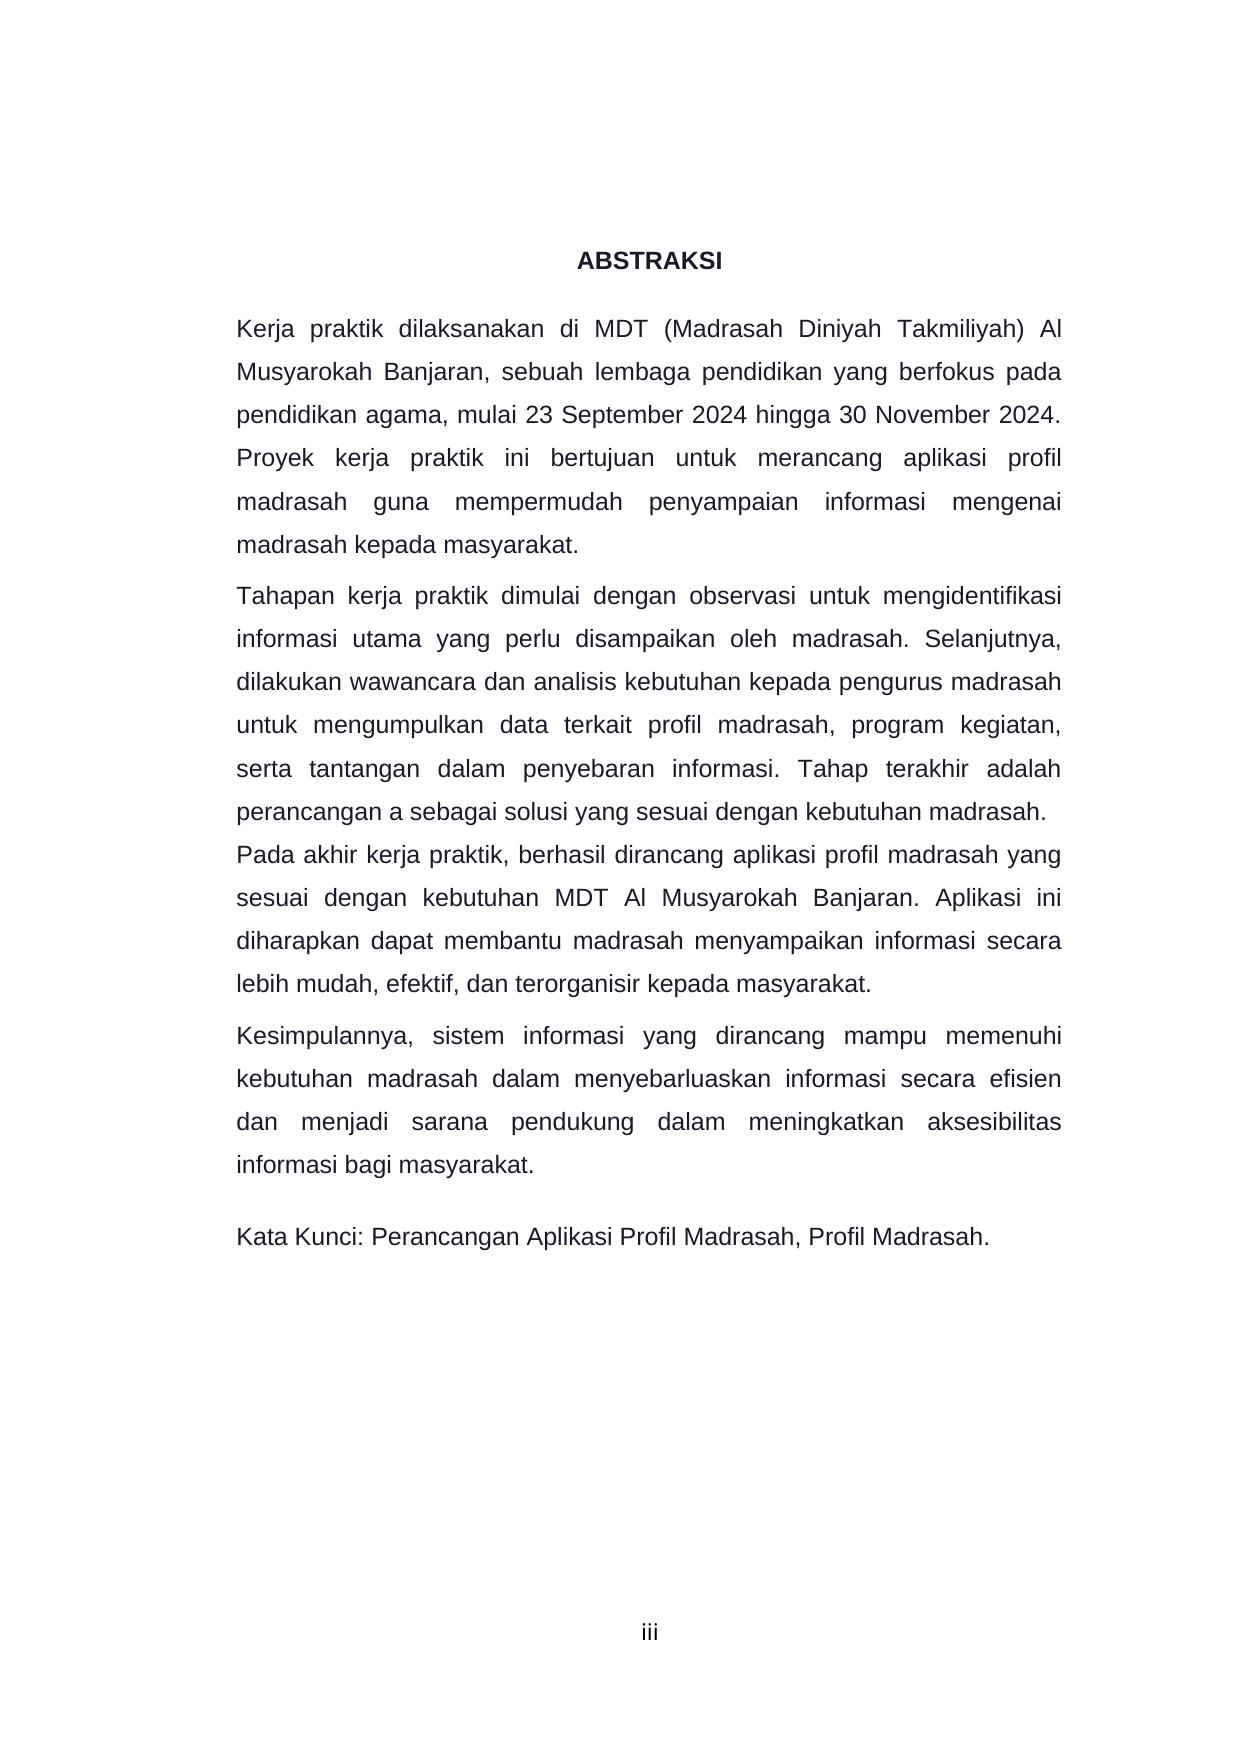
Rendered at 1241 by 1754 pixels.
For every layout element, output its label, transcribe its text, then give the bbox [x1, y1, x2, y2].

text Pada akhir kerja praktik, berhasil dirancang aplikasi profil madrasah yang sesuai dengan kebutuhan MDT Al Musyarokah Banjaran. Aplikasi ini diharapkan dapat membantu madrasah menyampaikan informasi secara lebih mudah, efektif, dan terorganisir kepada masyarakat. [236, 840, 1063, 998]
text Tahapan kerja praktik dimulai dengan observasi untuk mengidentifikasi informasi utama yang perlu disampaikan oleh madrasah. Selanjutnya, dilakukan wawancara dan analisis kebutuhan kepada pengurus madrasah untuk mengumpulkan data terkait profil madrasah, program kegiatan, serta tantangan dalam penyebaran informasi. Tahap terakhir adalah perancangan a sebagai solusi yang sesuai dengan kebutuhan madrasah. [236, 581, 1063, 826]
subtitle ABSTRAKSI [236, 246, 1063, 275]
text Kesimpulannya, sistem informasi yang dirancang mampu memenuhi kebutuhan madrasah dalam menyebarluaskan informasi secara efisien dan menjadi sarana pendukung dalam meningkatkan aksesibilitas informasi bagi masyarakat. [236, 1021, 1063, 1179]
text Kata Kunci: Perancangan Aplikasi Profil Madrasah, Profil Madrasah. [236, 1222, 1063, 1251]
text Kerja praktik dilaksanakan di MDT (Madrasah Diniyah Takmiliyah) Al Musyarokah Banjaran, sebuah lembaga pendidikan yang berfokus pada pendidikan agama, mulai 23 September 2024 hingga 30 November 2024. Proyek kerja praktik ini bertujuan untuk merancang aplikasi profil madrasah guna mempermudah penyampaian informasi mengenai madrasah kepada masyarakat. [236, 314, 1063, 558]
